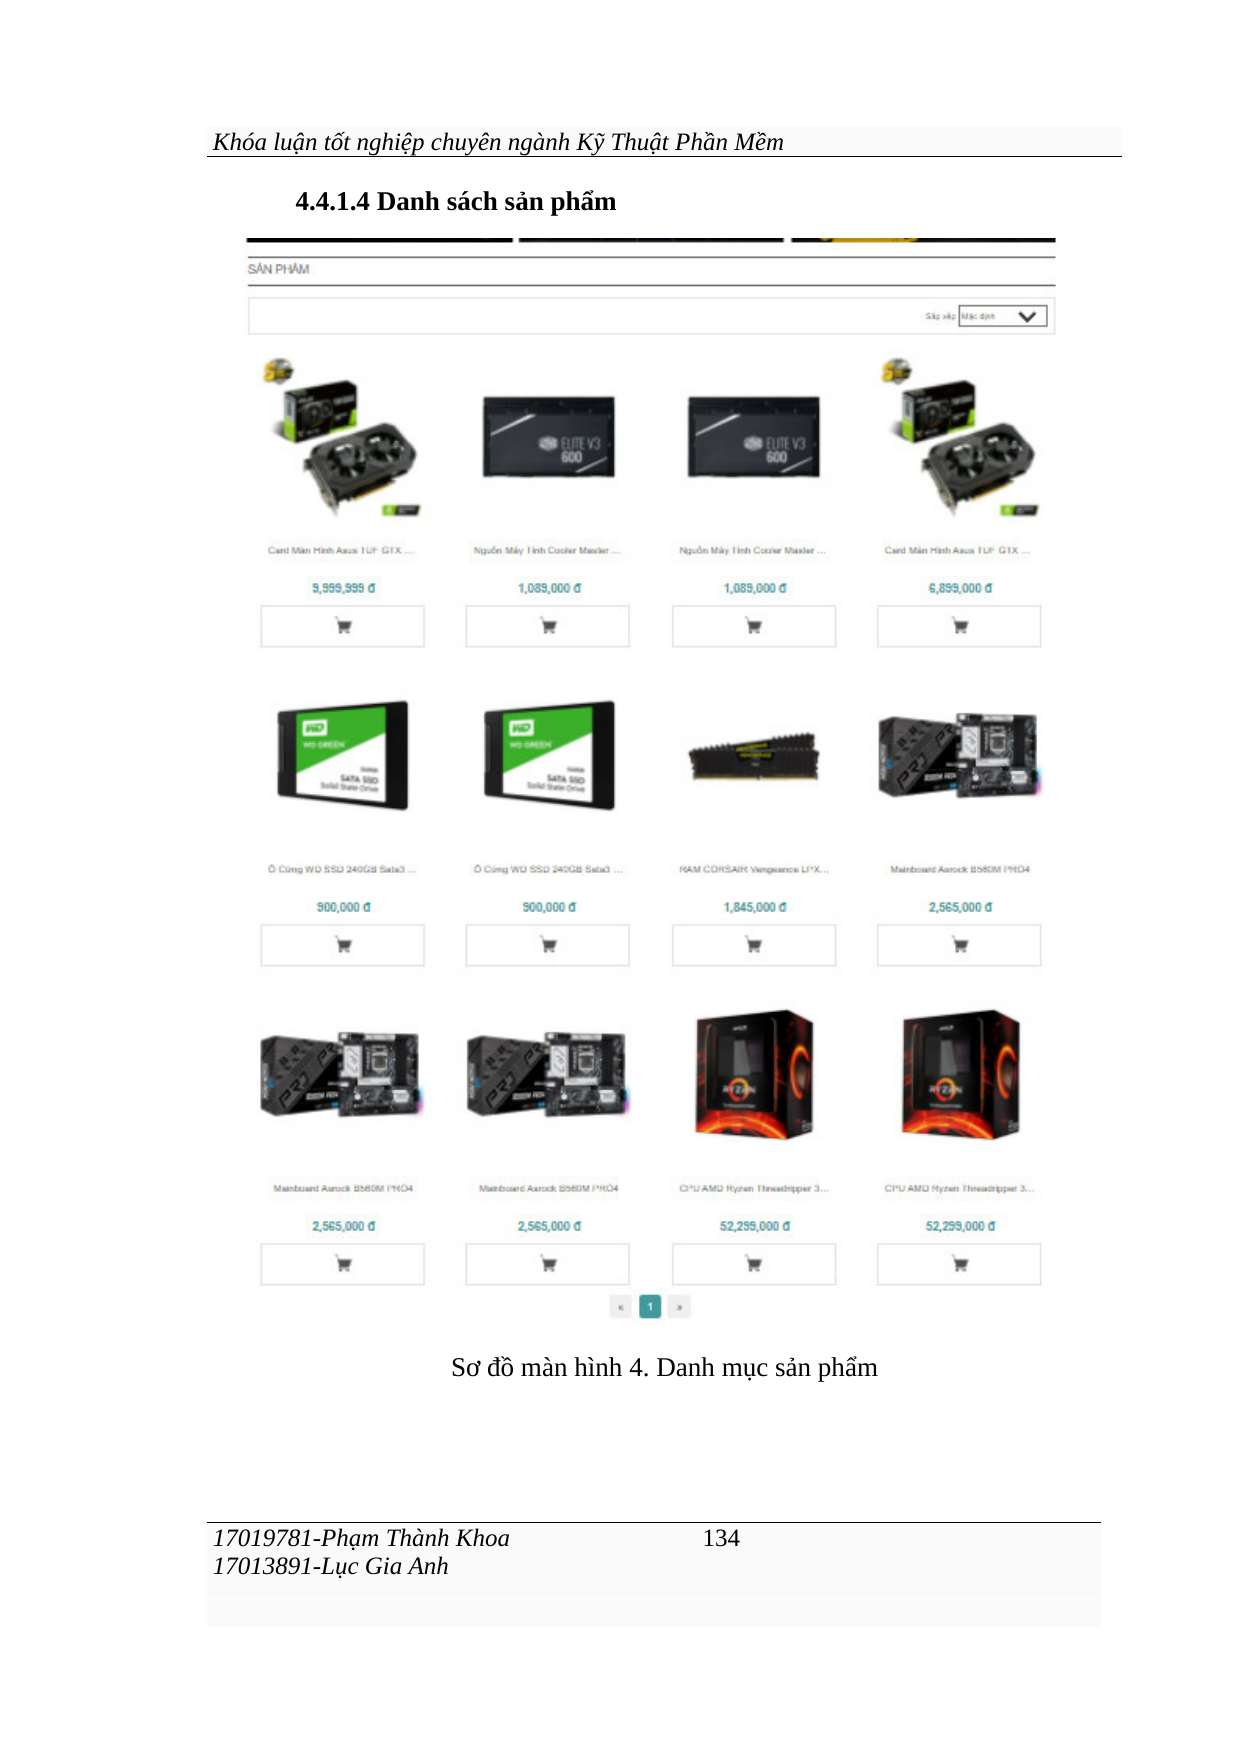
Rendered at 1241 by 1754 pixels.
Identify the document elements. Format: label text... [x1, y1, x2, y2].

subtitle Danh sách sản phẩm [295, 185, 1122, 216]
text Sơ đồ màn hình 4. Danh mục sản phẩm [207, 1351, 1122, 1382]
picture [206, 238, 1120, 1342]
